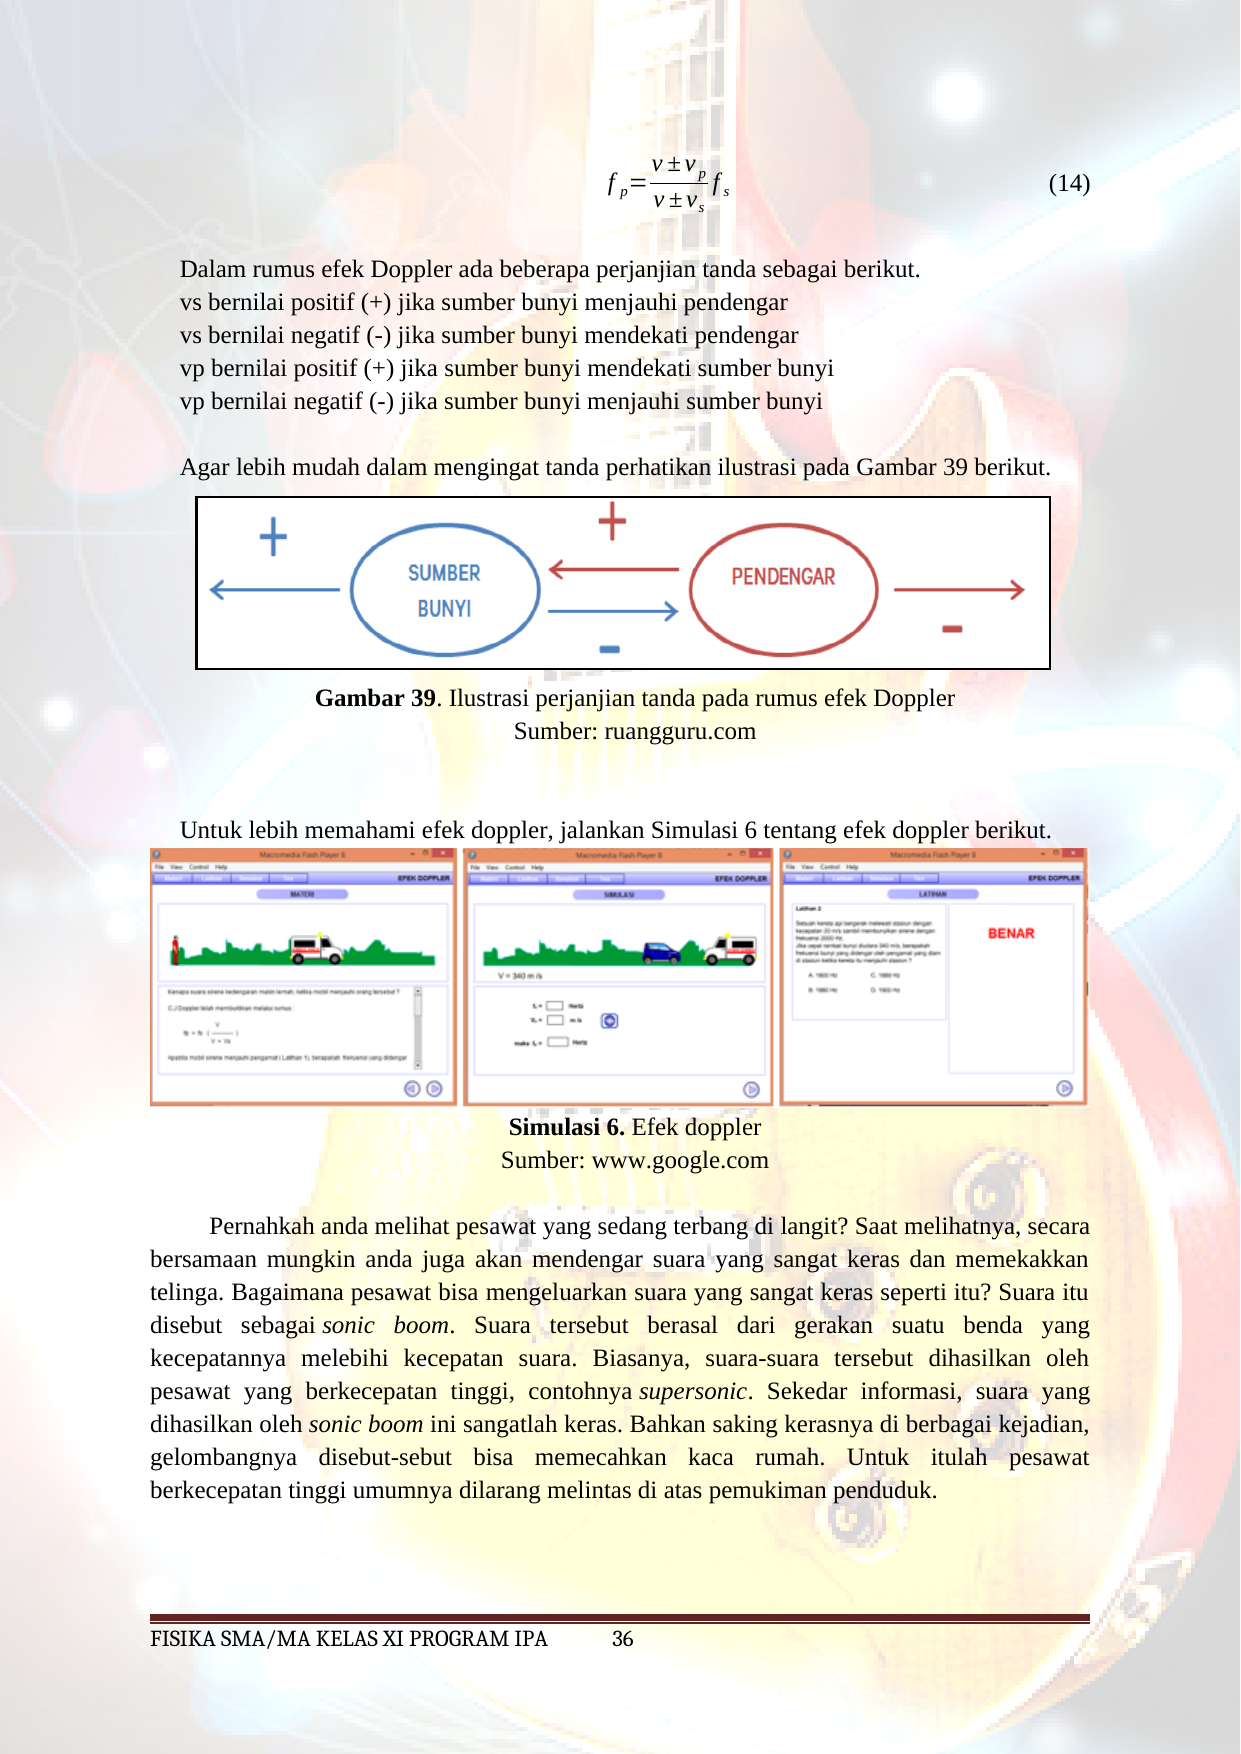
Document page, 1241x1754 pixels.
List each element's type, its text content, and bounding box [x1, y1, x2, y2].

text (14) [209, 150, 1090, 216]
text Gambar 39. Ilustrasi perjanjian tanda pada rumus efek Doppler [179, 683, 1090, 712]
text Sumber: www.google.com [179, 1145, 1090, 1174]
text vp bernilai negatif (-) jika sumber bunyi menjauhi sumber bunyi [179, 386, 1090, 414]
text Agar lebih mudah dalam mengingat tanda perhatikan ilustrasi pada Gambar 39 berikut. [179, 452, 1090, 481]
text Dalam rumus efek Doppler ada beberapa perjanjian tanda sebagai berikut. [179, 254, 1090, 282]
text vp bernilai positif (+) jika sumber bunyi mendekati sumber bunyi [179, 353, 1090, 381]
text vs bernilai negatif (-) jika sumber bunyi mendekati pendengar [179, 320, 1090, 348]
text Untuk lebih memahami efek doppler, jalankan Simulasi 6 tentang efek doppler berikut. [179, 815, 1090, 844]
text Sumber: ruangguru.com [179, 716, 1090, 745]
picture [150, 848, 1090, 1108]
text vs bernilai positif (+) jika sumber bunyi menjauhi pendengar [179, 287, 1090, 315]
text Simulasi 6. Efek doppler [179, 1112, 1090, 1141]
text Pernahkah anda melihat pesawat yang sedang terbang di langit? Saat melihatnya, secara bersamaan mungkin anda juga akan mendengar suara yang sangat keras dan memekakkan telinga. Bagaimana pesawat bisa mengeluarkan suara yang sangat keras seperti itu? Suara itu disebut sebagai sonic boom. Suara tersebut berasal dari gerakan suatu benda yang kecepatannya melebihi kecepatan suara. Biasanya, suara-suara tersebut dihasilkan oleh pesawat yang berkecepatan tinggi, contohnya supersonic. Sekedar informasi, suara yang dihasilkan oleh sonic boom ini sangatlah keras. Bahkan saking kerasnya di berbagai kejadian, gelombangnya disebut-sebut bisa memecahkan kaca rumah. Untuk itulah pesawat berkecepatan tinggi umumnya dilarang melintas di atas pemukiman penduduk. [150, 1211, 1090, 1504]
picture [198, 498, 1049, 668]
